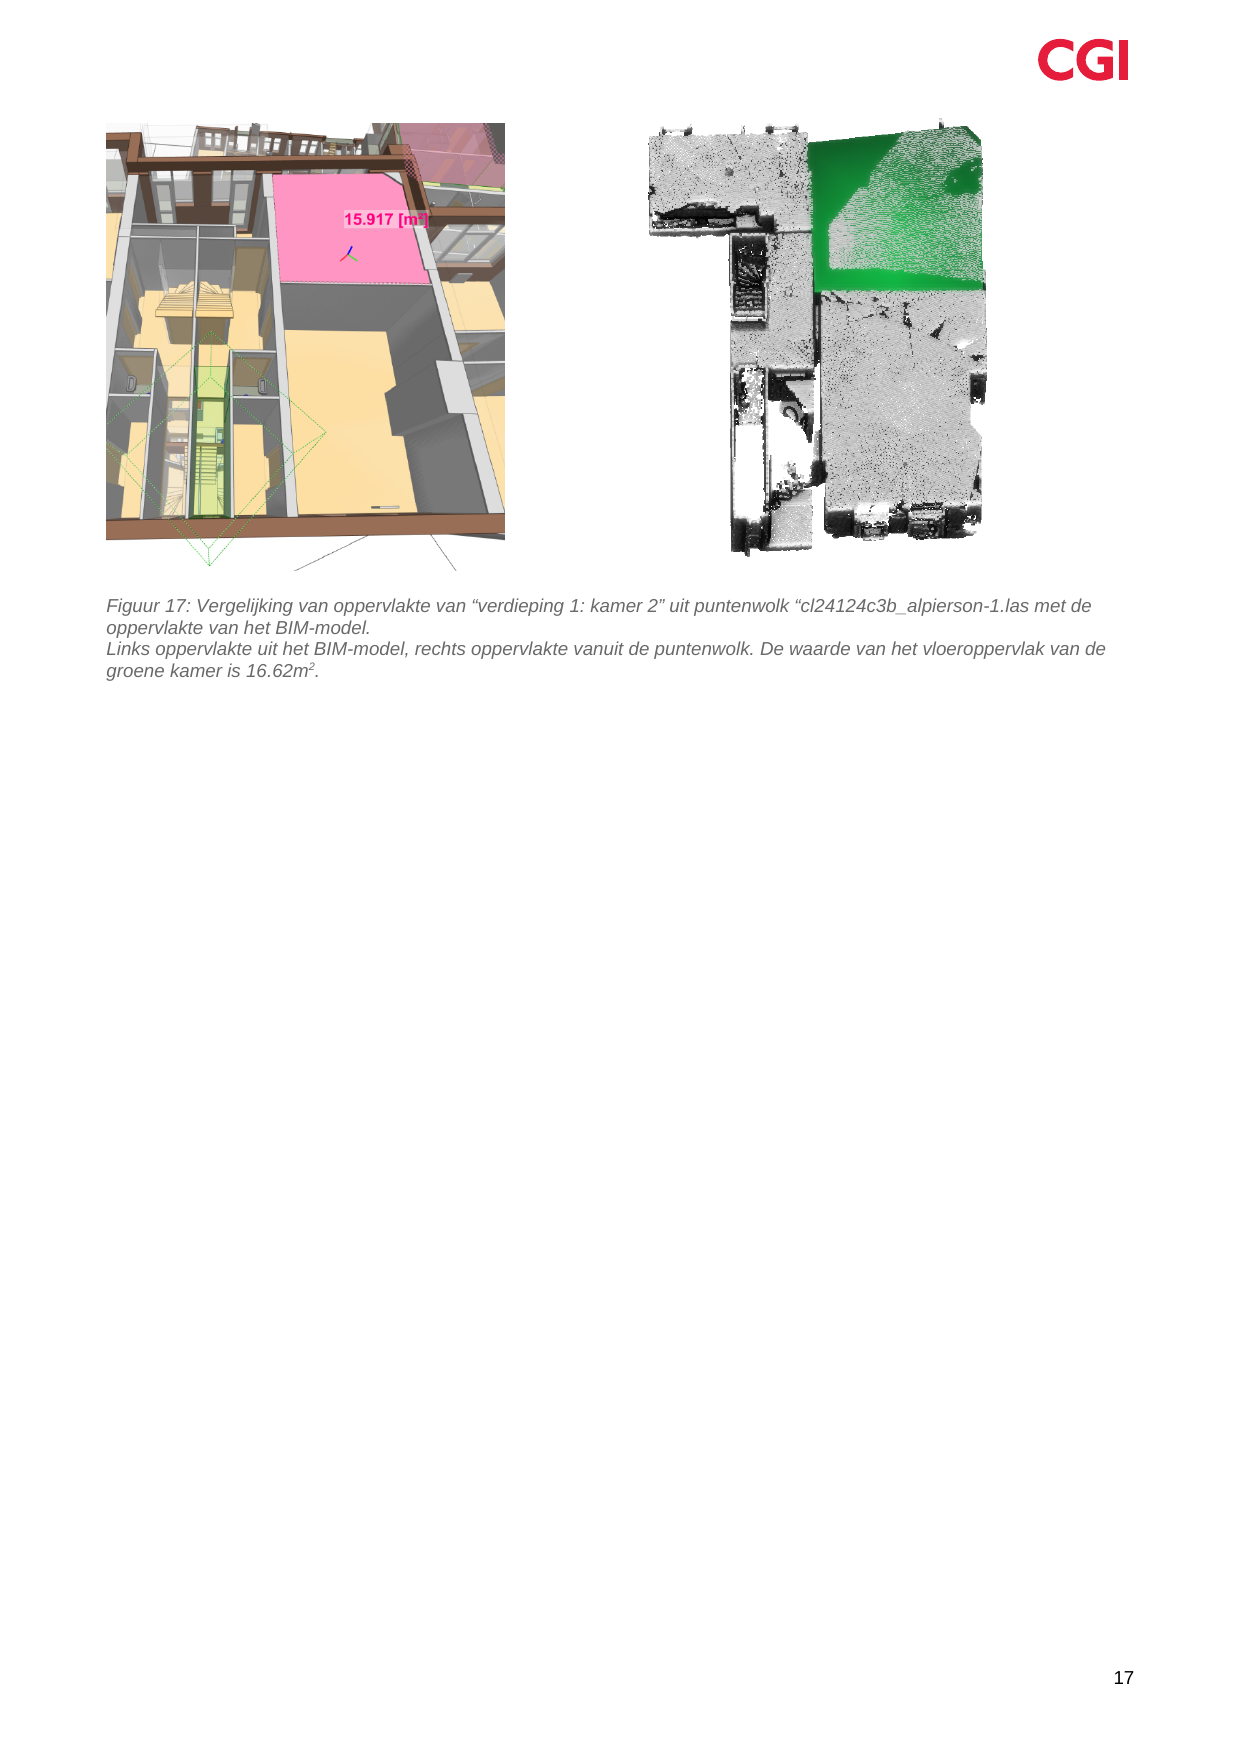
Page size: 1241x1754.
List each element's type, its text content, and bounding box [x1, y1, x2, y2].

text Figuur 17: Vergelijking van oppervlakte van “verdieping 1: kamer 2” uit puntenwolk “cl24124c3b_alpierson-1.las met de oppervlakte van het BIM-model. Links oppervlakte uit het BIM-model, rechts oppervlakte vanuit de puntenwolk. De waarde van het vloeroppervlak van de groene kamer is 16.62m2. [106, 595, 1134, 681]
picture [106, 123, 505, 571]
picture [628, 106, 1014, 577]
